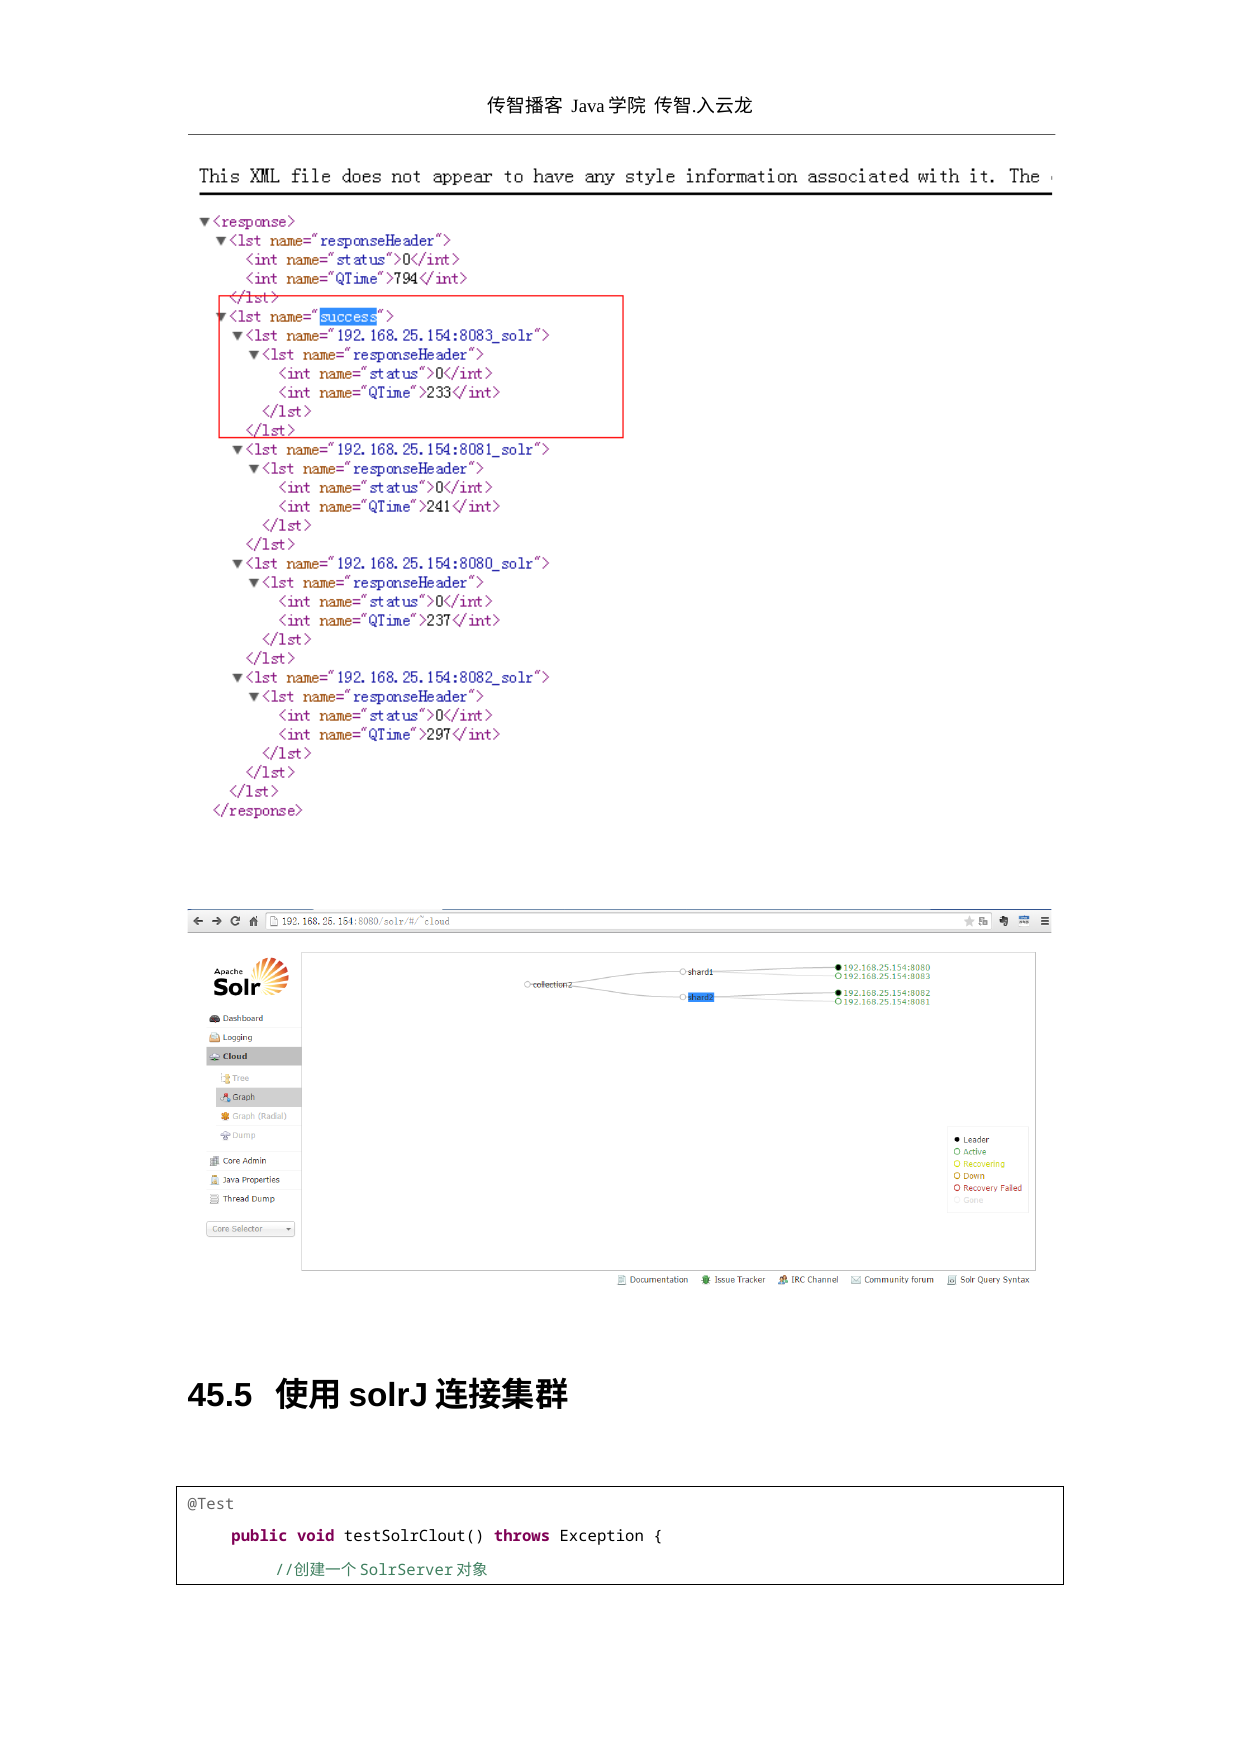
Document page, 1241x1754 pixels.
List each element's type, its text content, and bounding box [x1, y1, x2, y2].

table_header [177, 1487, 1063, 1584]
subtitle 使用solrJ连接集群 [187, 1359, 1053, 1424]
picture [187, 162, 1053, 850]
picture [187, 909, 1052, 1303]
